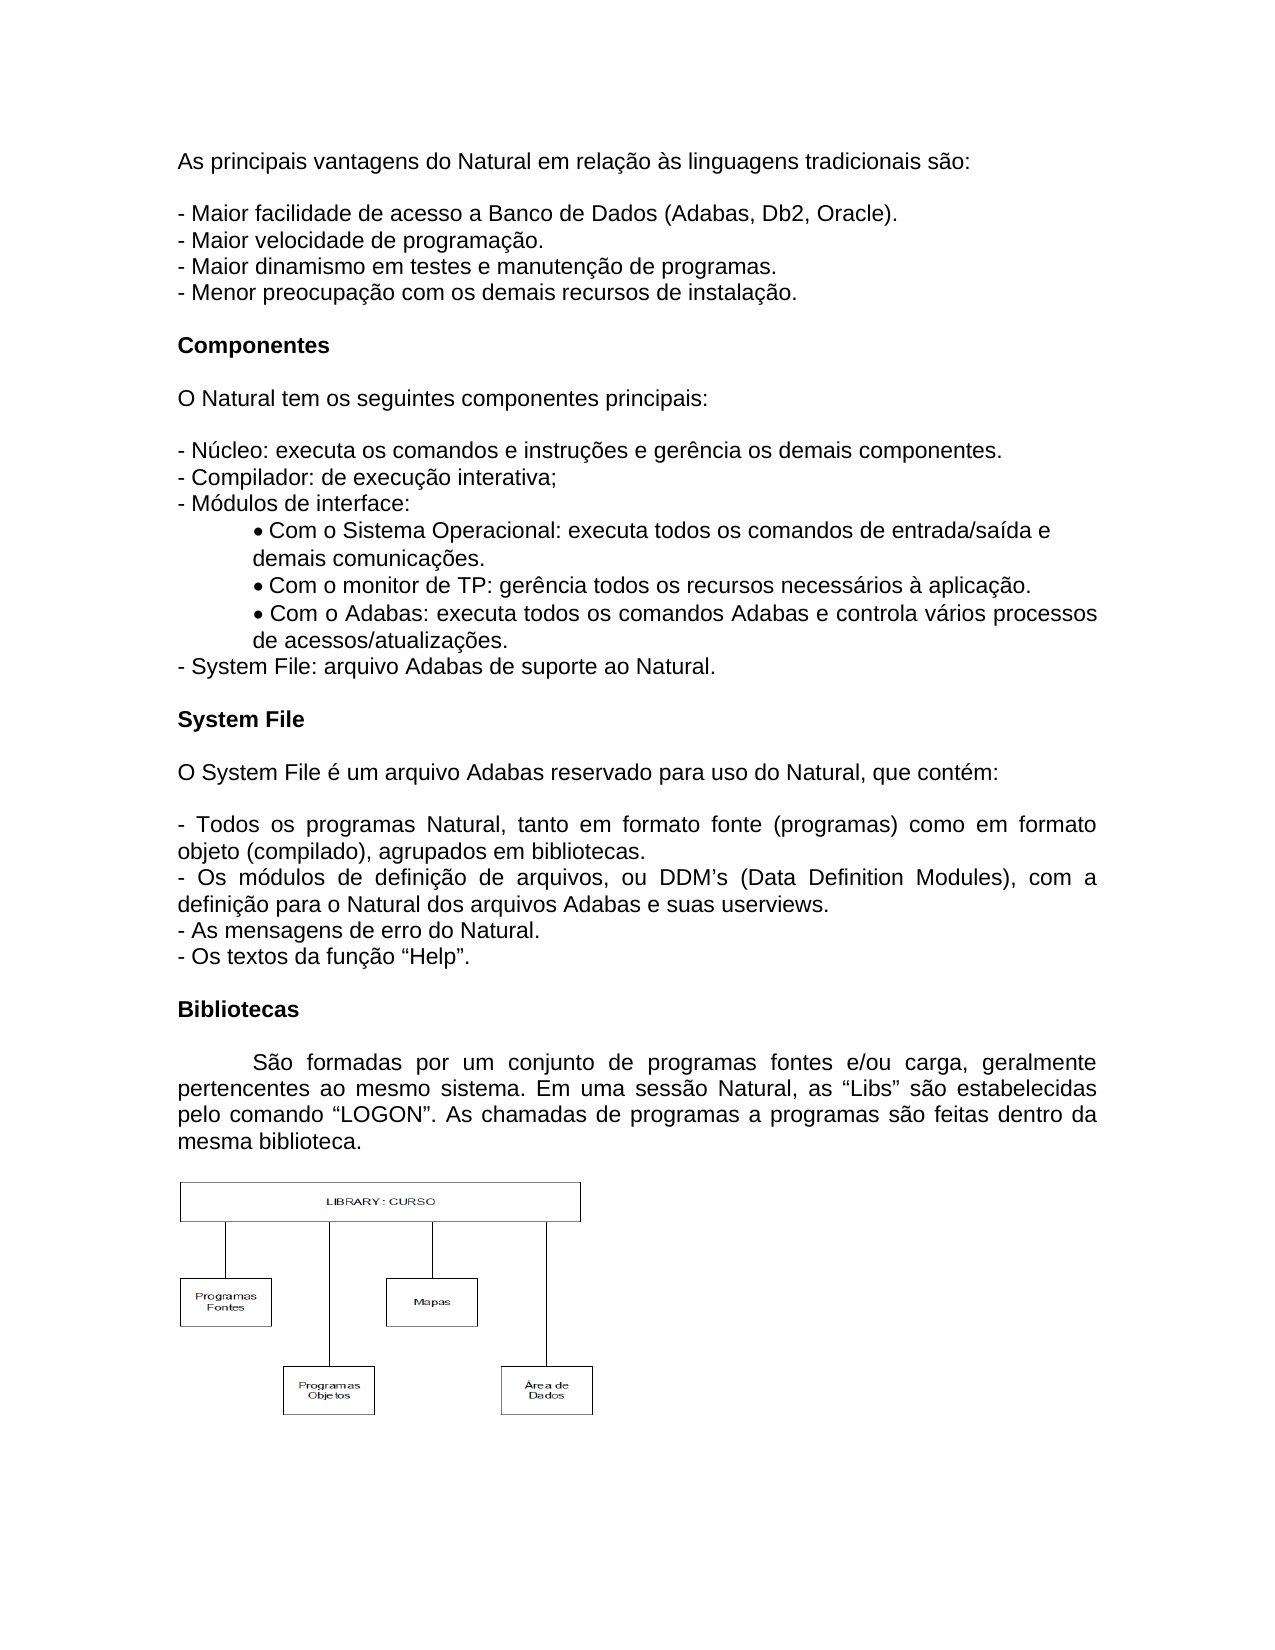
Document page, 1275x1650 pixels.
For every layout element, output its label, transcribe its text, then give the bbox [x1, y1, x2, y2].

text - Todos os programas Natural, tanto em formato fonte (programas) como em formato objeto (compilado), agrupados em bibliotecas. [177, 811, 1098, 864]
text - Núcleo: executa os comandos e instruções e gerência os demais componentes. [177, 437, 1098, 464]
text System File [177, 706, 1098, 732]
text - Maior facilidade de acesso a Banco de Dados (Adabas, Db2, Oracle). [177, 200, 1098, 227]
text • Com o Sistema Operacional: executa todos os comandos de entrada/saída e demais comunicações. [252, 517, 1098, 571]
text As principais vantagens do Natural em relação às linguagens tradicionais são: [177, 148, 1098, 174]
text - System File: arquivo Adabas de suporte ao Natural. [177, 653, 1098, 680]
text - Maior velocidade de programação. [177, 227, 1098, 253]
text - Menor preocupação com os demais recursos de instalação. [177, 279, 1098, 306]
text O System File é um arquivo Adabas reservado para uso do Natural, que contém: [177, 759, 1098, 785]
text • Com o Adabas: executa todos os comandos Adabas e controla vários processos de acessos/atualizações. [252, 599, 1098, 653]
text - Os módulos de definição de arquivos, ou DDM’s (Data Definition Modules), com a definição para o Natural dos arquivos Adabas e suas userviews. [177, 864, 1098, 917]
text São formadas por um conjunto de programas fontes e/ou carga, geralmente pertencentes ao mesmo sistema. Em uma sessão Natural, as “Libs” são estabelecidas pelo comando “LOGON”. As chamadas de programas a programas são feitas dentro da mesma biblioteca. [177, 1049, 1098, 1154]
text - Módulos de interface: [177, 490, 1098, 517]
text - Maior dinamismo em testes e manutenção de programas. [177, 253, 1098, 279]
text O Natural tem os seguintes componentes principais: [177, 385, 1098, 411]
text • Com o monitor de TP: gerência todos os recursos necessários à aplicação. [252, 571, 1098, 599]
text Bibliotecas [177, 996, 1098, 1022]
text - As mensagens de erro do Natural. [177, 917, 1098, 943]
text - Os textos da função “Help”. [177, 943, 1098, 969]
text - Compilador: de execução interativa; [177, 464, 1098, 490]
picture [177, 1180, 594, 1417]
text Componentes [177, 332, 1098, 358]
